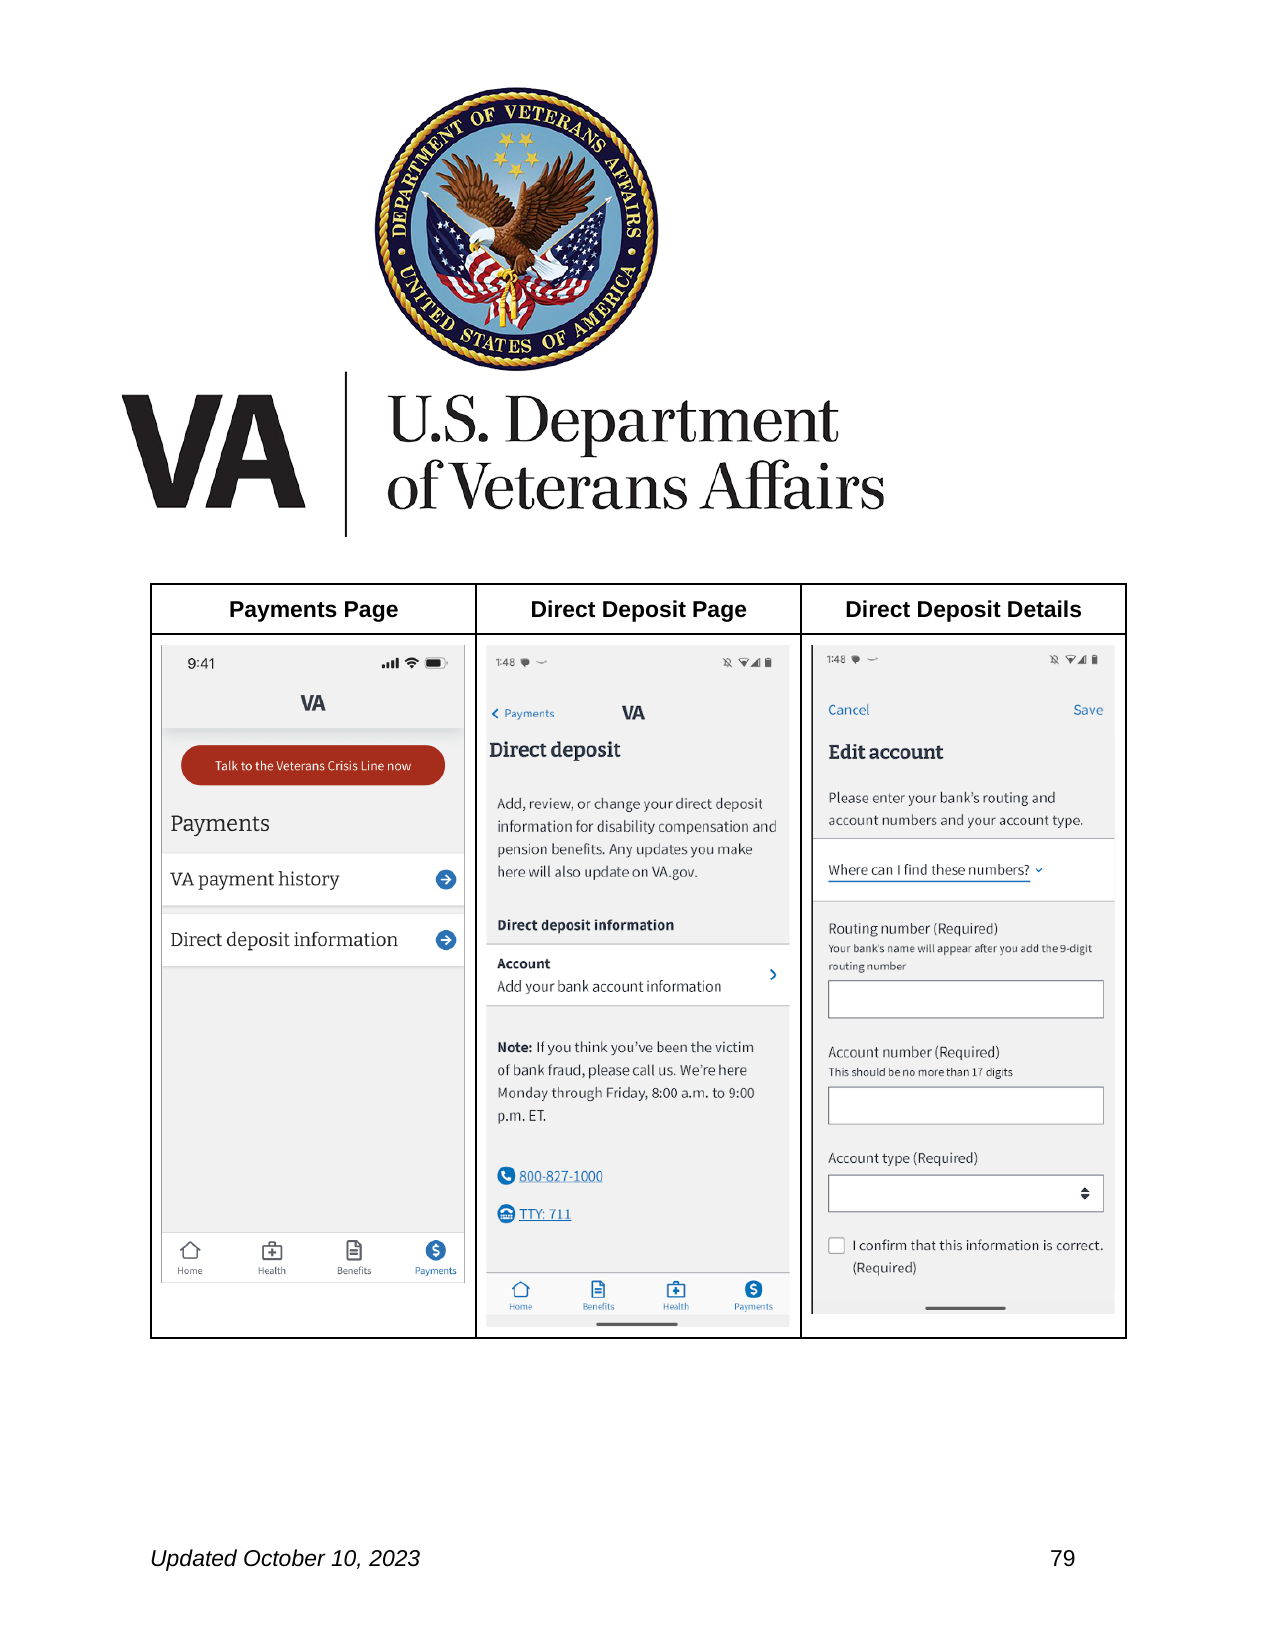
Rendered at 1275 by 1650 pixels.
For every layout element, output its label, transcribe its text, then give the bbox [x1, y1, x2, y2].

picture [486, 645, 790, 1327]
table_cell [477, 635, 800, 1337]
table_header Direct Deposit Details [802, 585, 1125, 632]
picture [121, 75, 884, 537]
table_cell [802, 635, 1125, 1337]
table_header Payments Page [152, 585, 475, 632]
table_header Direct Deposit Page [477, 585, 800, 632]
table_cell [152, 635, 475, 1337]
picture [811, 645, 1115, 1314]
picture [161, 645, 465, 1283]
